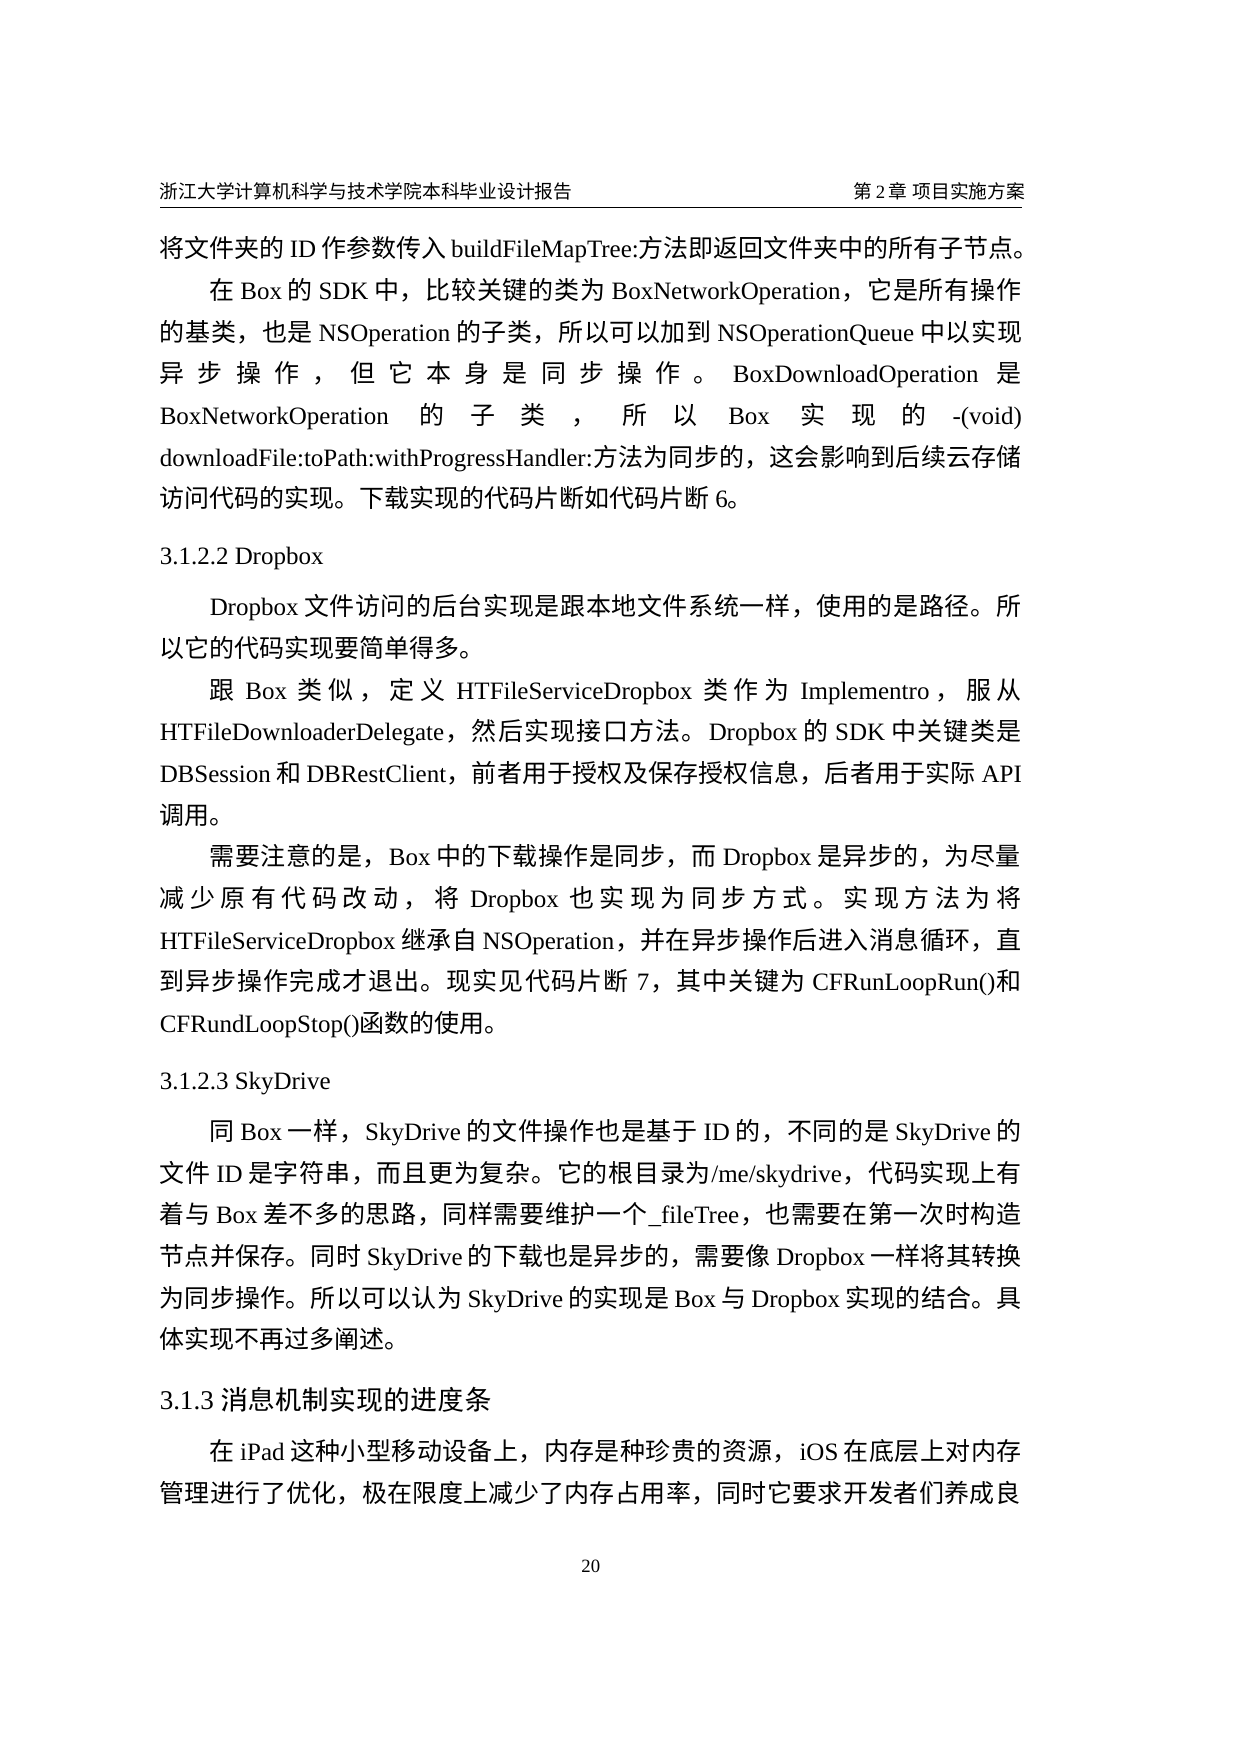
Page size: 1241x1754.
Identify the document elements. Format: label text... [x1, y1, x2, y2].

text 在上面getNodeinPath:方法中，如果items为nil，则需要构造目录的子节点，将文件夹的ID作参数传入buildFileMapTree:方法即返回文件夹中的所有子节点。 [159, 224, 1022, 266]
text 消息机制实现的进度条 [159, 1382, 1022, 1415]
text 跟Box类似，定义HTFileServiceDropbox类作为Implementro，服从HTFileDownloaderDelegate，然后实现接口方法。Dropbox的SDK中关键类是DBSession和DBRestClient，前者用于授权及保存授权信息，后者用于实际API调用。 [159, 666, 1022, 832]
text 同Box一样，SkyDrive的文件操作也是基于ID的，不同的是SkyDrive的文件ID是字符串，而且更为复杂。它的根目录为/me/skydrive，代码实现上有着与Box差不多的思路，同样需要维护一个_fileTree，也需要在第一次时构造节点并保存。同时SkyDrive的下载也是异步的，需要像Dropbox一样将其转换为同步操作。所以可以认为SkyDrive的实现是Box与Dropbox实现的结合。具体实现不再过多阐述。 [159, 1107, 1022, 1357]
text 需要注意的是，Box中的下载操作是同步，而Dropbox是异步的，为尽量减少原有代码改动，将Dropbox也实现为同步方式。实现方法为将HTFileServiceDropbox继承自NSOperation，并在异步操作后进入消息循环，直到异步操作完成才退出。现实见代码片断 7，其中关键为CFRunLoopRun()和CFRundLoopStop()函数的使用。 [159, 832, 1022, 1041]
text Dropbox [159, 541, 1022, 570]
text Dropbox文件访问的后台实现是跟本地文件系统一样，使用的是路径。所以它的代码实现要简单得多。 [159, 582, 1022, 666]
text SkyDrive [159, 1066, 1022, 1094]
text 在Box的SDK中，比较关键的类为BoxNetworkOperation，它是所有操作的基类，也是NSOperation的子类，所以可以加到NSOperationQueue中以实现异步操作，但它本身是同步操作。BoxDownloadOperation是BoxNetworkOperation的子类，所以Box实现的-(void) downloadFile:toPath:withProgressHandler:方法为同步的，这会影响到后续云存储访问代码的实现。下载实现的代码片断如代码片断 6。 [159, 266, 1022, 516]
